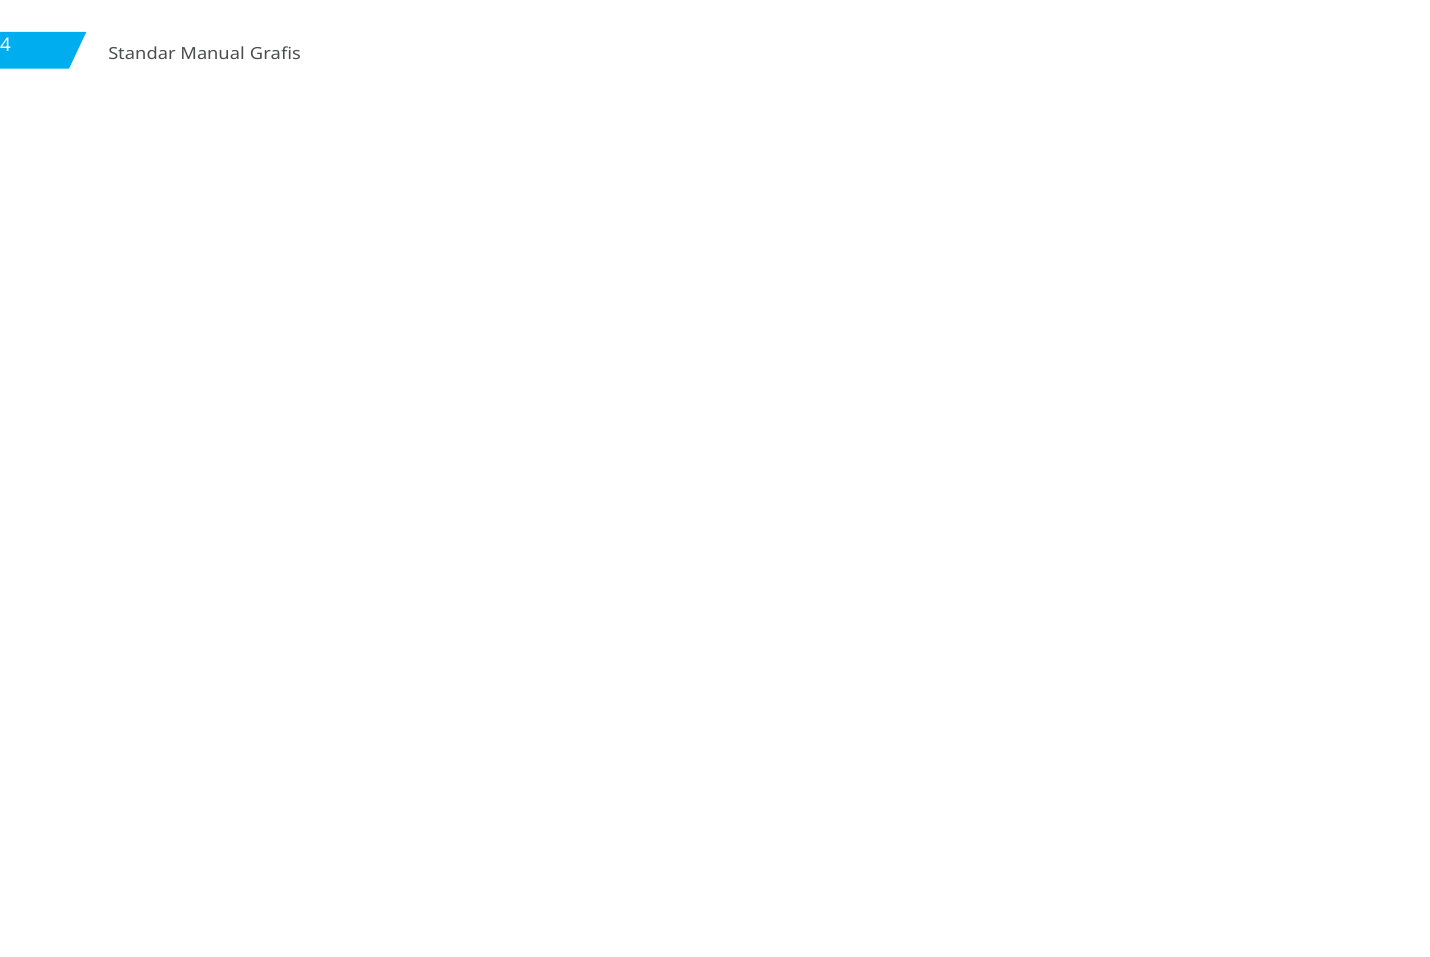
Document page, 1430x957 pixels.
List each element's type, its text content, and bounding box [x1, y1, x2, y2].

text Standar Manual Grafis [108, 42, 1358, 64]
